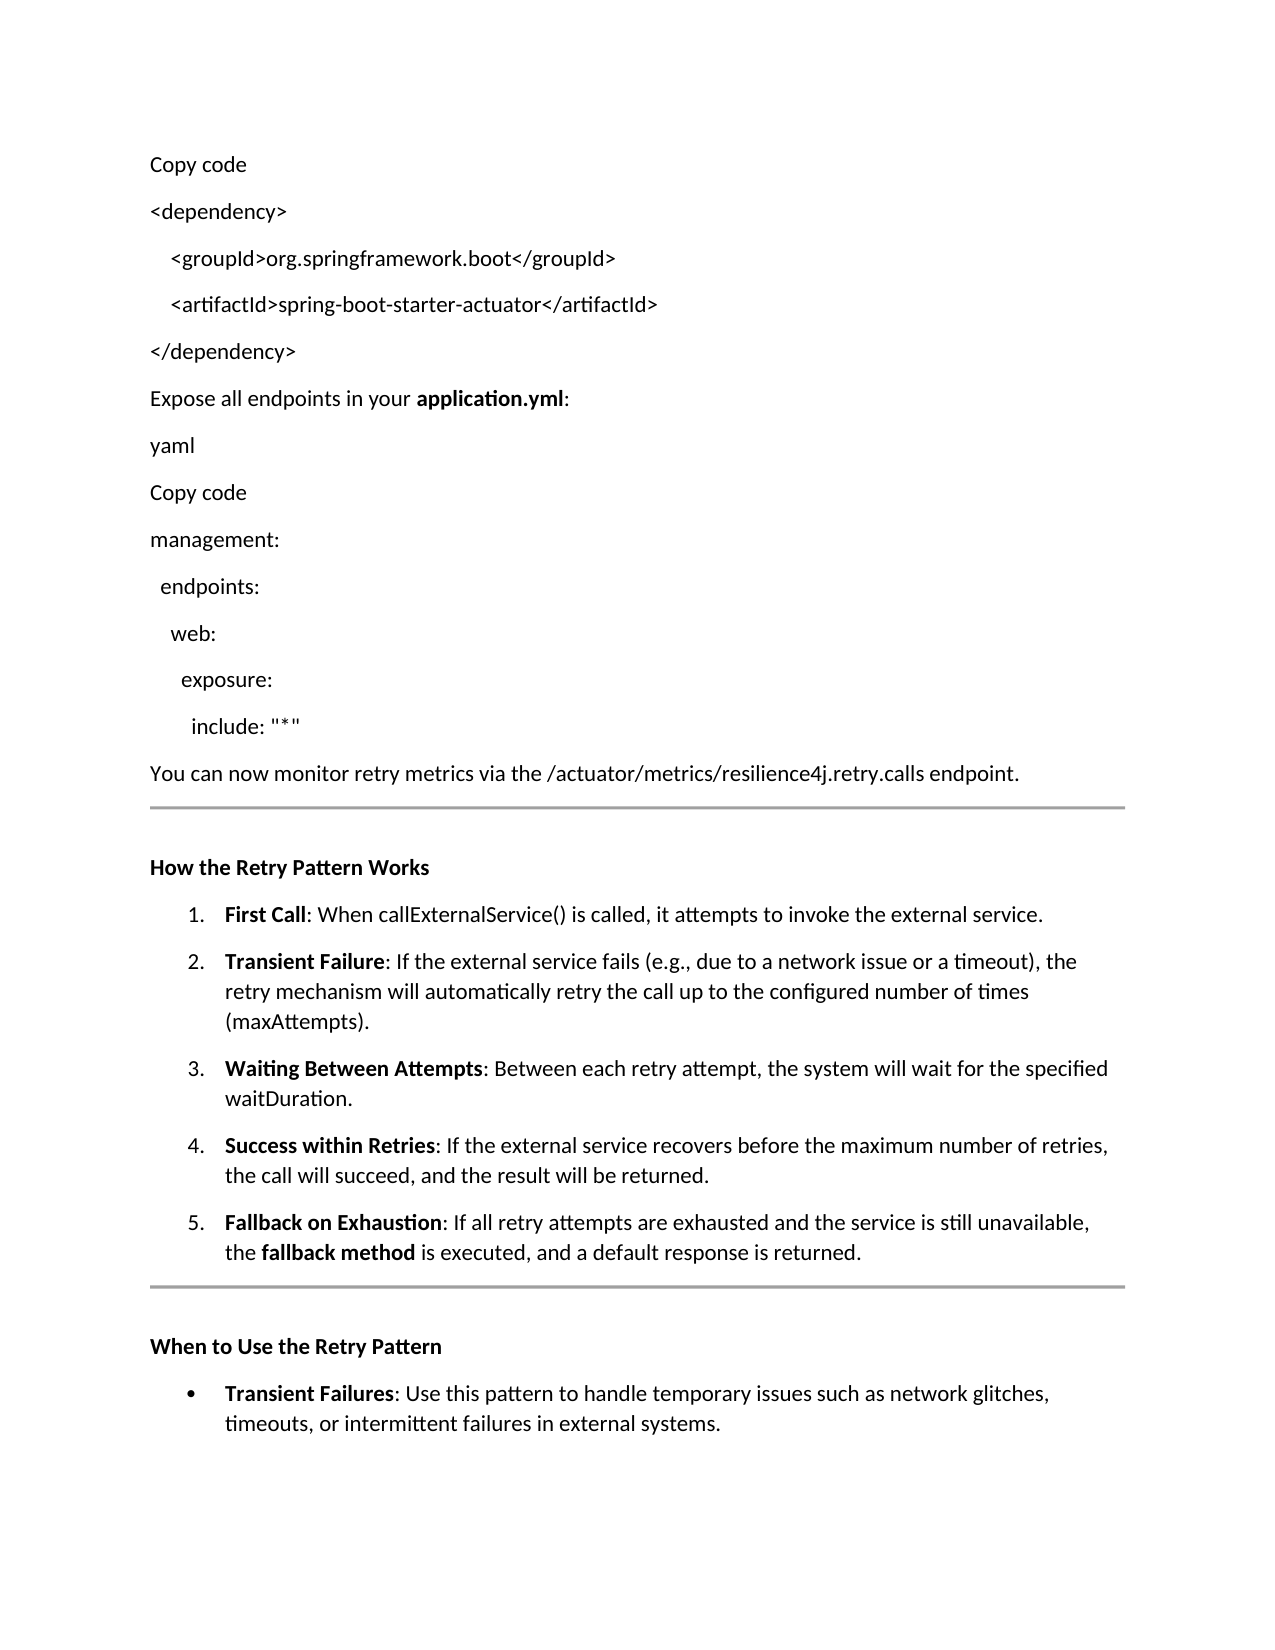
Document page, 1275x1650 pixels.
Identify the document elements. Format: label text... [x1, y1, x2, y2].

text Copy code [150, 150, 1125, 178]
text <dependency> [150, 197, 1125, 225]
text exposure: [150, 666, 1125, 694]
text You can now monitor retry metrics via the /actuator/metrics/resilience4j.retry.calls endpoint. [150, 759, 1125, 787]
text When to Use the Retry Pattern [150, 1332, 1125, 1360]
text </dependency> [150, 337, 1125, 366]
text include: "*" [150, 712, 1125, 741]
text <groupId>org.springframework.boot</groupId> [150, 244, 1125, 272]
text management: [150, 525, 1125, 553]
text How the Retry Pattern Works [150, 853, 1125, 881]
list Success within Retries: If the external service recovers before the maximum number of retries, the call will succeed, and the result will be returned. [187, 1131, 1125, 1189]
text endpoints: [150, 572, 1125, 600]
text web: [150, 619, 1125, 647]
text Copy code [150, 478, 1125, 506]
list First Call: When callExternalService() is called, it attempts to invoke the external service. [187, 900, 1125, 928]
list Transient Failure: If the external service fails (e.g., due to a network issue or a timeout), the retry mechanism will automatically retry the call up to the configured number of times (maxAttempts). [187, 947, 1125, 1035]
list Fallback on Exhaustion: If all retry attempts are exhausted and the service is still unavailable, the fallback method is executed, and a default response is returned. [187, 1208, 1125, 1267]
text yaml [150, 431, 1125, 459]
text Expose all endpoints in your application.yml: [150, 384, 1125, 412]
text <artifactId>spring-boot-starter-actuator</artifactId> [150, 291, 1125, 319]
list Transient Failures: Use this pattern to handle temporary issues such as network glitches, timeouts, or intermittent failures in external systems. [187, 1379, 1125, 1437]
list Waiting Between Attempts: Between each retry attempt, the system will wait for the specified waitDuration. [187, 1054, 1125, 1112]
